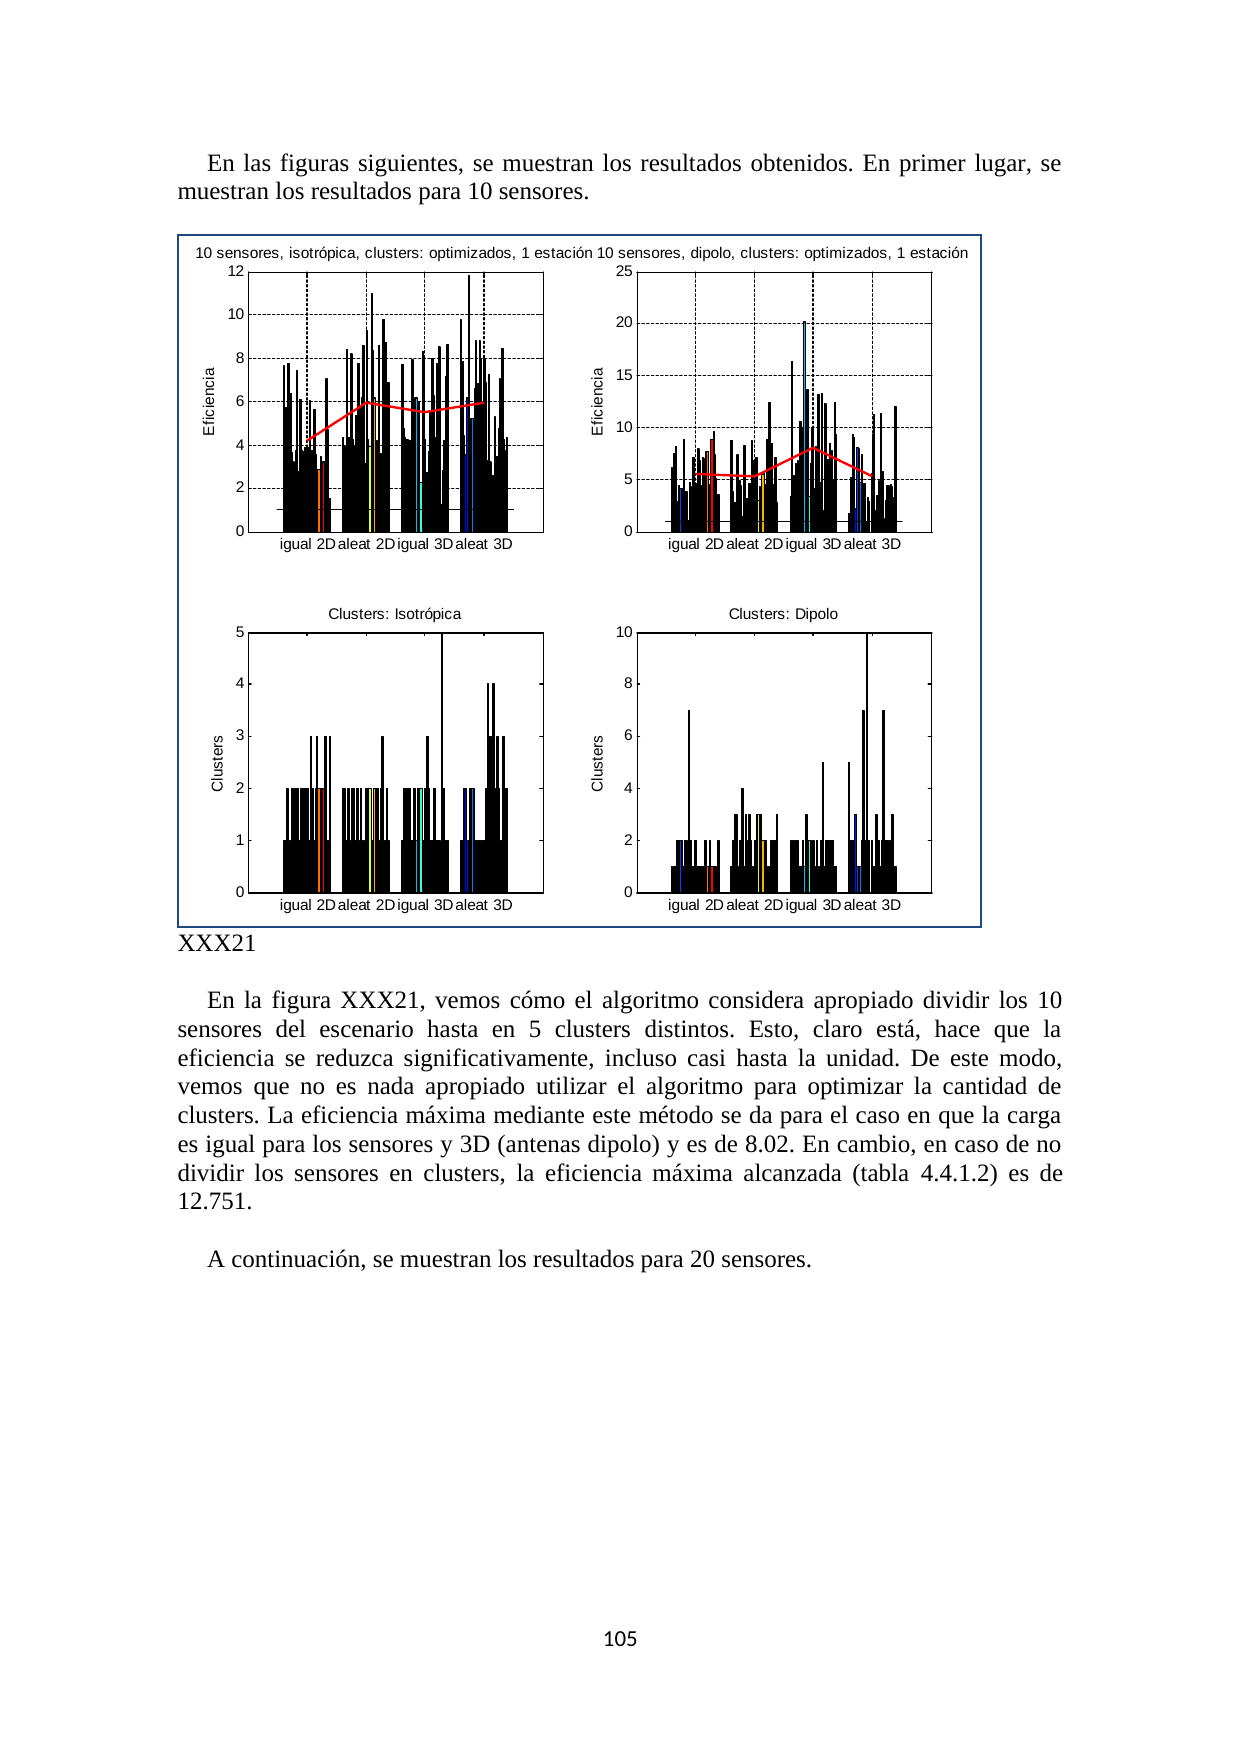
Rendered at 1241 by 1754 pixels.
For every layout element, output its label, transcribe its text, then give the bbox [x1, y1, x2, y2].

text En las figuras siguientes, se muestran los resultados obtenidos. En primer lugar, se muestran los resultados para 10 sensores. [177, 148, 1063, 205]
text XXX21 [177, 928, 1063, 956]
text A continuación, se muestran los resultados para 20 sensores. [177, 1244, 1063, 1273]
text En la figura XXX21, vemos cómo el algoritmo considera apropiado dividir los 10 sensores del escenario hasta en 5 clusters distintos. Esto, claro está, hace que la eficiencia se reduzca significativamente, incluso casi hasta la unidad. De este modo, vemos que no es nada apropiado utilizar el algoritmo para optimizar la cantidad de clusters. La eficiencia máxima mediante este método se da para el caso en que la carga es igual para los sensores y 3D (antenas dipolo) y es de 8.02. En cambio, en caso de no dividir los sensores en clusters, la eficiencia máxima alcanzada (tabla 4.4.1.2) es de 12.751. [177, 985, 1063, 1215]
